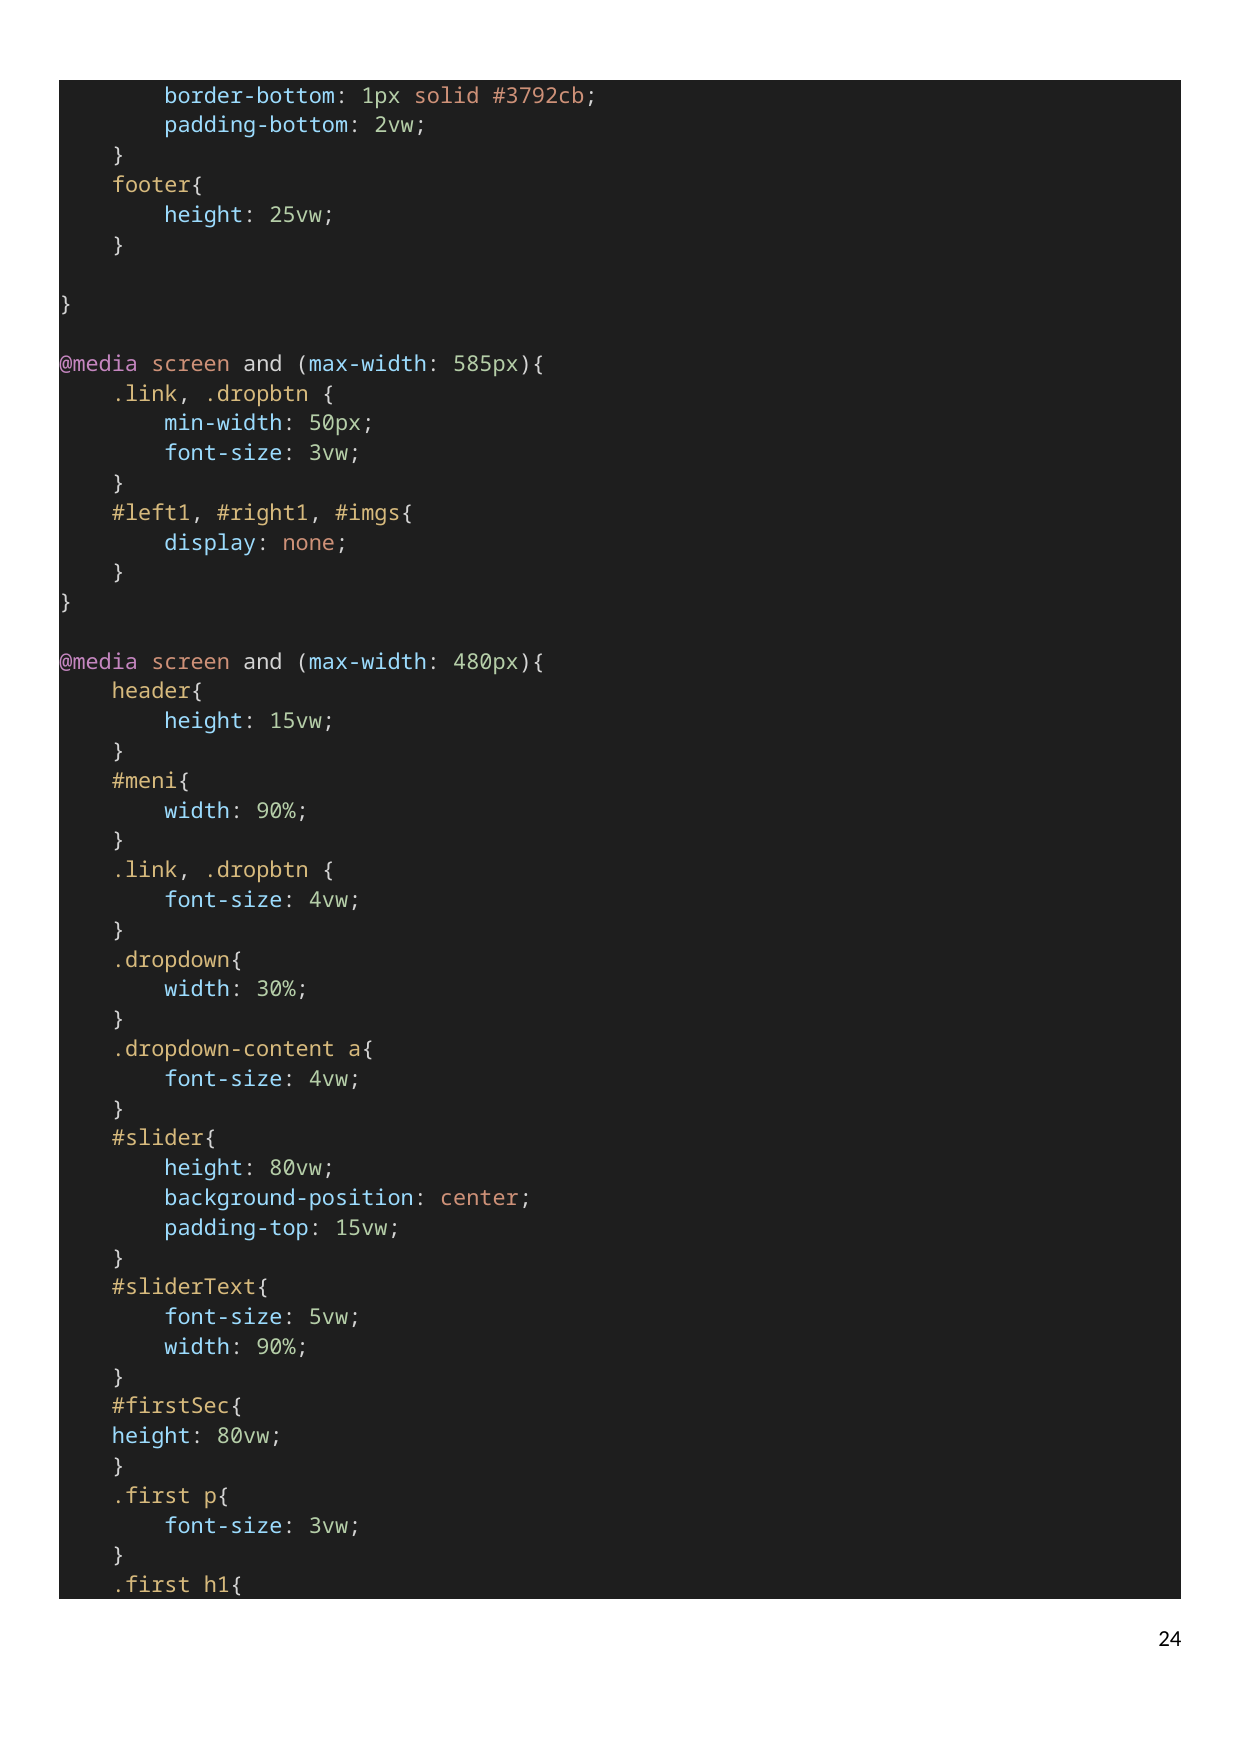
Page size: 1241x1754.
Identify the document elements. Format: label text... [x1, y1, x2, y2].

text } [59, 586, 1181, 616]
text } [59, 735, 1181, 765]
text #meni{ [59, 765, 1181, 795]
text font-size: 4vw; [59, 884, 1181, 914]
text width: 90%; [59, 795, 1181, 824]
text } [59, 556, 1181, 586]
text footer{ [59, 169, 1181, 199]
text .link, .dropbtn { [59, 854, 1181, 884]
text border-bottom: 1px solid #3792cb; [59, 80, 1181, 109]
text #left1, #right1, #imgs{ [59, 497, 1181, 527]
text } [59, 288, 1181, 318]
text @media screen and (max-width: 480px){ [59, 646, 1181, 676]
text #firstSec{ [59, 1391, 1181, 1420]
text } [59, 467, 1181, 497]
text background-position: center; [59, 1182, 1181, 1212]
text .dropdown-content a{ [59, 1033, 1181, 1063]
text width: 90%; [59, 1331, 1181, 1361]
text .first p{ [59, 1480, 1181, 1510]
text font-size: 3vw; [59, 1510, 1181, 1539]
text min-width: 50px; [59, 407, 1181, 437]
text } [59, 1539, 1181, 1569]
text font-size: 4vw; [59, 1063, 1181, 1093]
text font-size: 3vw; [59, 437, 1181, 467]
text padding-bottom: 2vw; [59, 109, 1181, 139]
text padding-top: 15vw; [59, 1212, 1181, 1242]
text #sliderText{ [59, 1271, 1181, 1301]
text .dropdown{ [59, 944, 1181, 973]
text @media screen and (max-width: 585px){ [59, 348, 1181, 378]
text } [59, 1242, 1181, 1271]
text .link, .dropbtn { [59, 378, 1181, 407]
text } [59, 1093, 1181, 1122]
text height: 25vw; [59, 199, 1181, 229]
text height: 80vw; [59, 1420, 1181, 1450]
text } [59, 139, 1181, 169]
text .first h1{ [59, 1569, 1181, 1599]
text width: 30%; [59, 973, 1181, 1003]
text } [59, 914, 1181, 944]
text } [59, 1450, 1181, 1480]
text #slider{ [59, 1122, 1181, 1152]
text display: none; [59, 527, 1181, 556]
text } [59, 1361, 1181, 1391]
text height: 80vw; [59, 1152, 1181, 1182]
text height: 15vw; [59, 705, 1181, 735]
text header{ [59, 676, 1181, 705]
text } [59, 229, 1181, 258]
text font-size: 5vw; [59, 1301, 1181, 1331]
text } [59, 1003, 1181, 1033]
text } [59, 824, 1181, 854]
